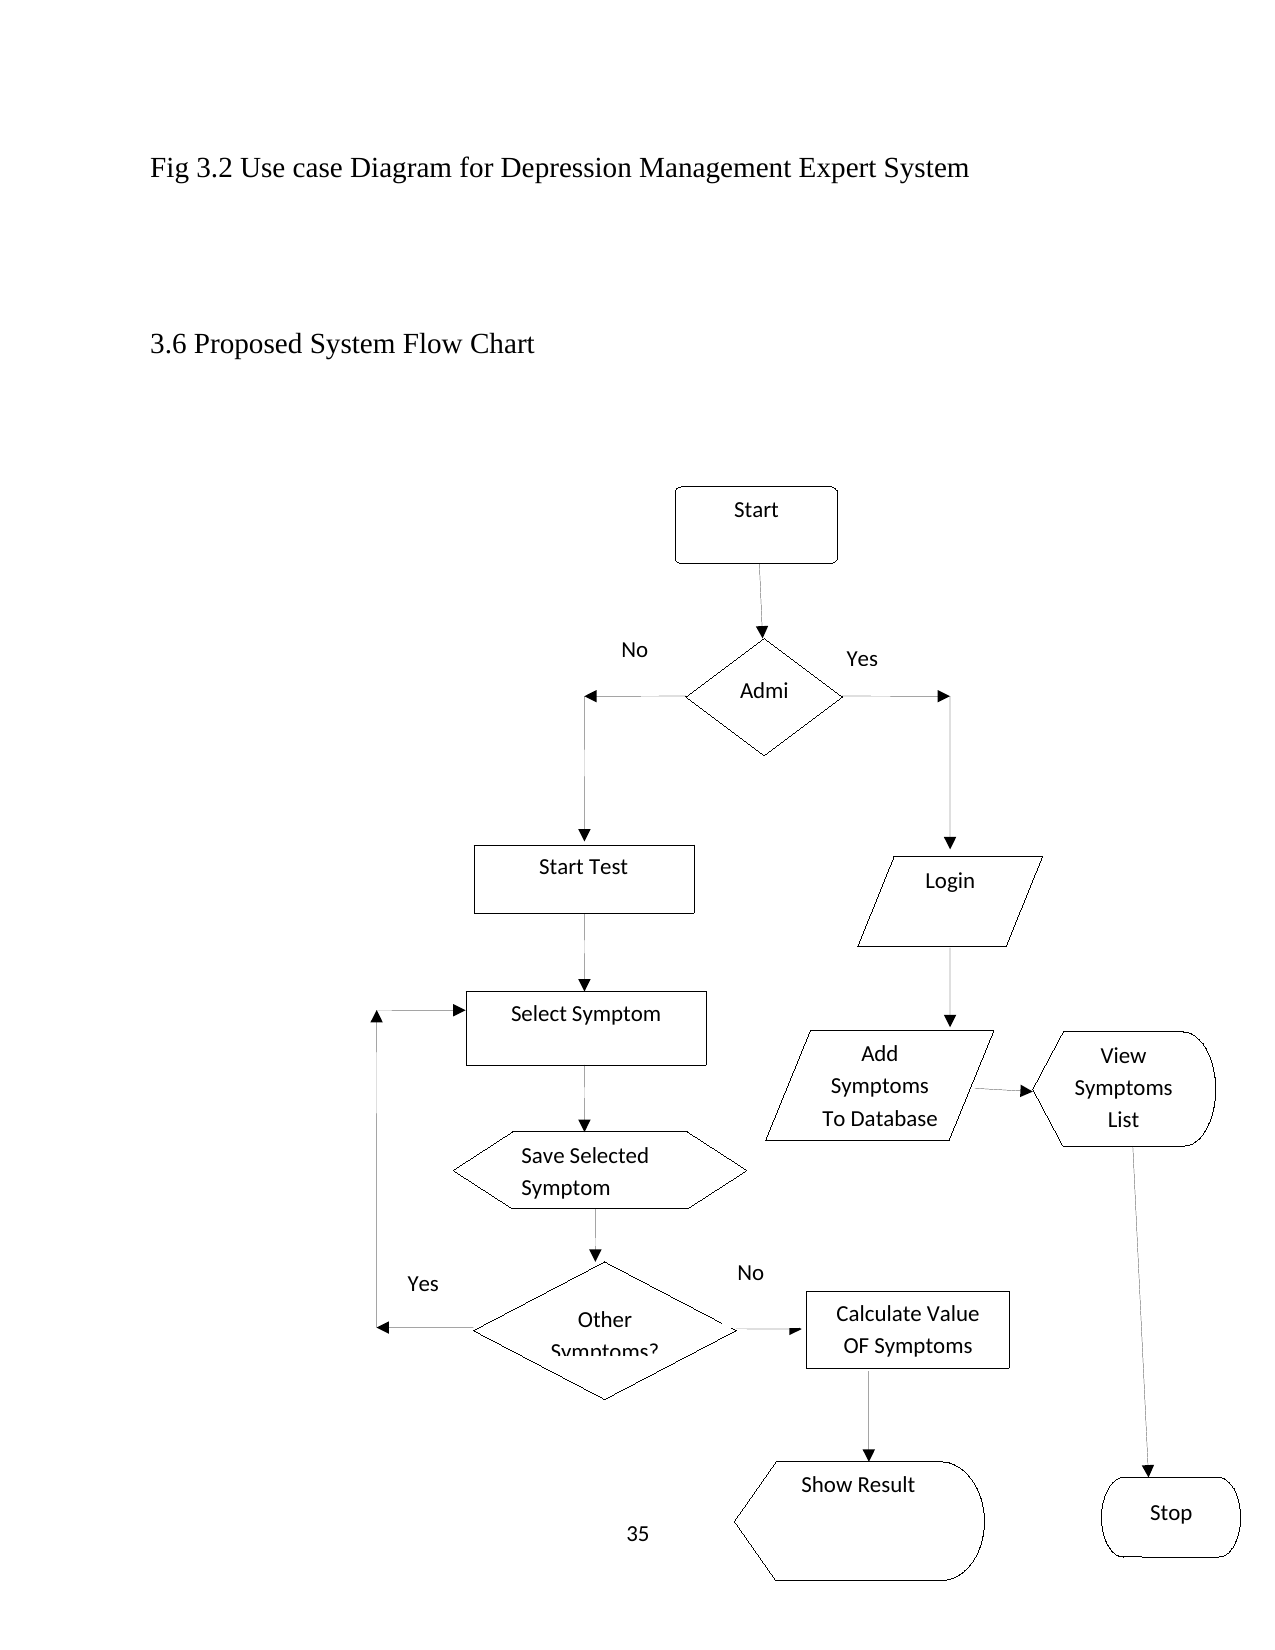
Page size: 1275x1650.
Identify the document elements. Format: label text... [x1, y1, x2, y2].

text Fig 3.2 Use case Diagram for Depression Management Expert System [150, 150, 1125, 183]
text 3.6 Proposed System Flow Chart [150, 326, 1125, 359]
